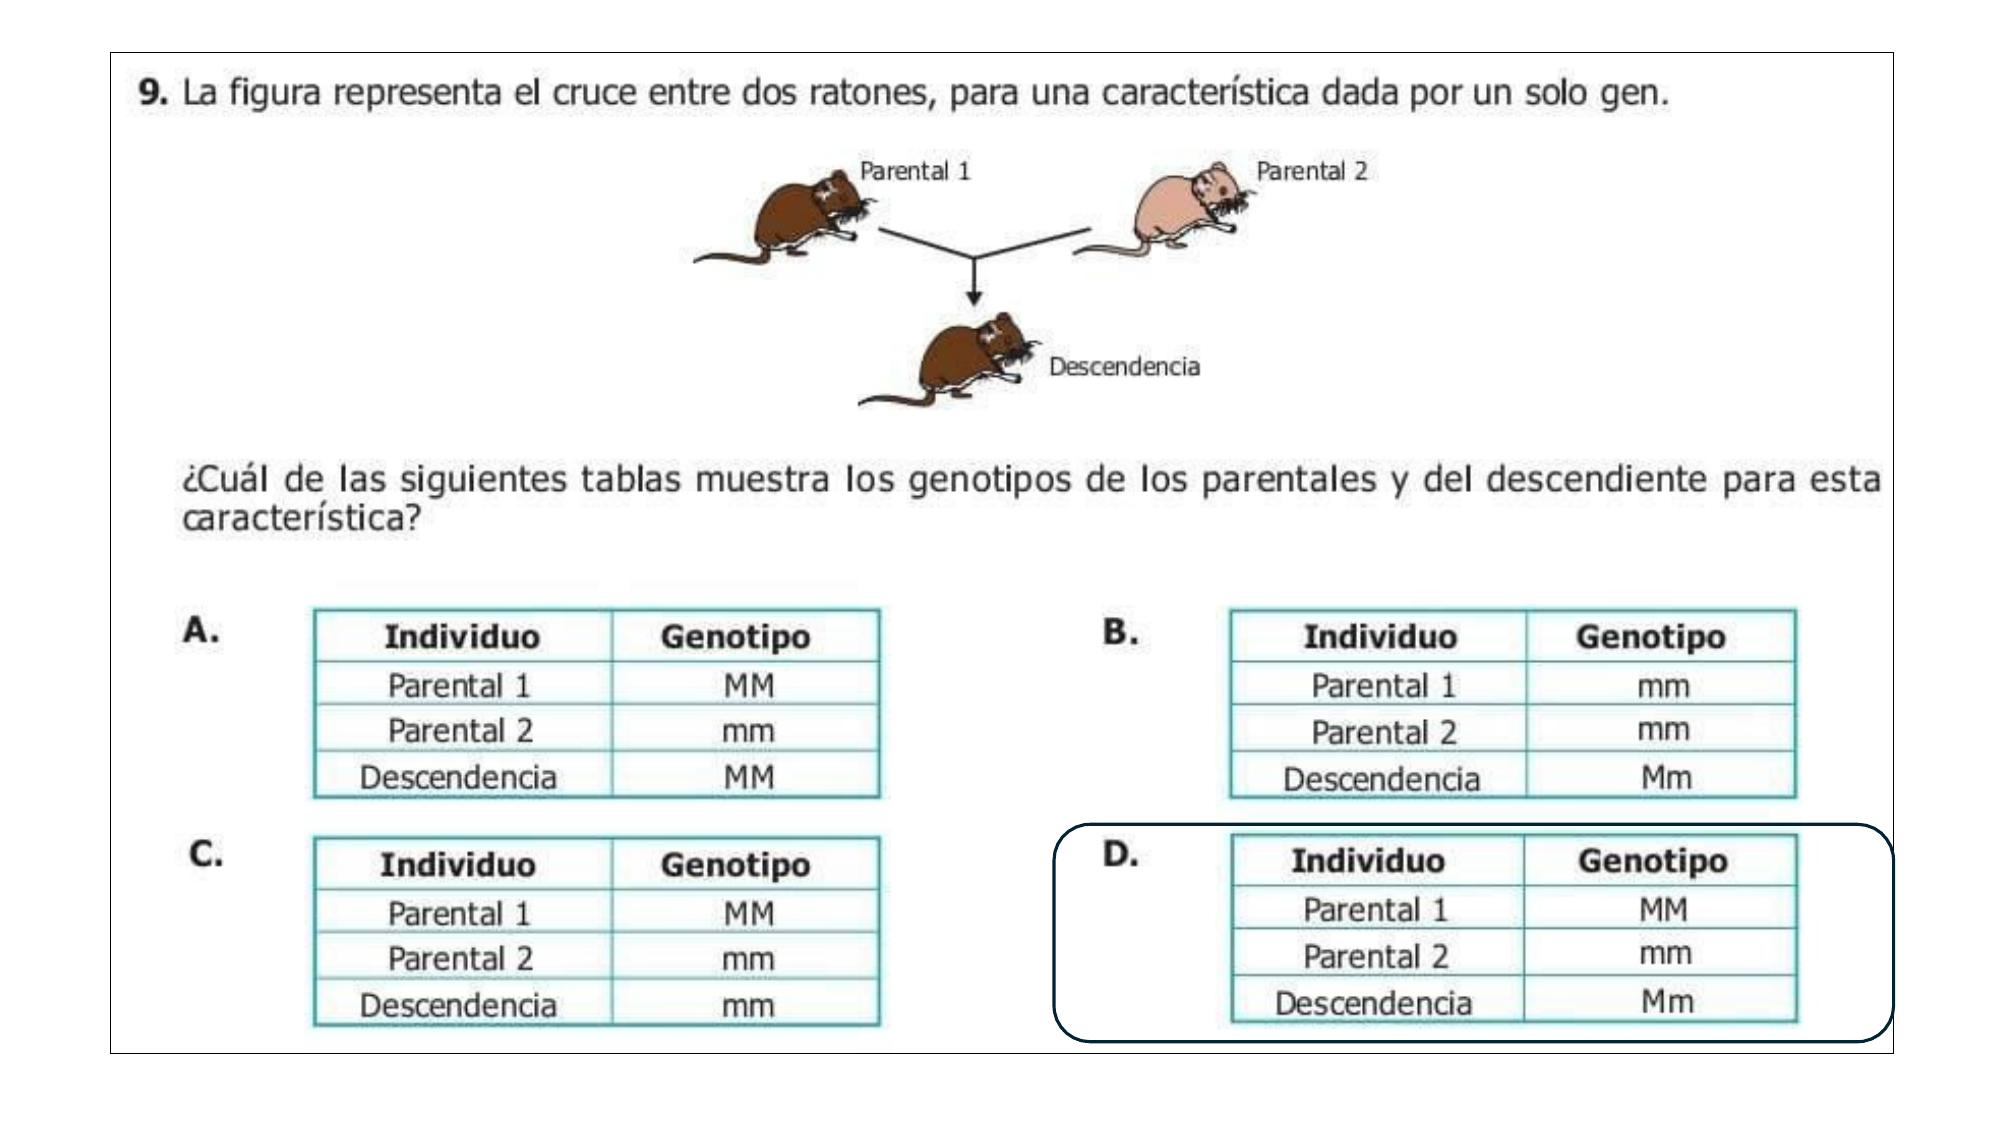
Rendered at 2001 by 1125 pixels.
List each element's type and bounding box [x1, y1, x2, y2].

picture [1056, 827, 1891, 1039]
picture [111, 53, 1893, 1053]
